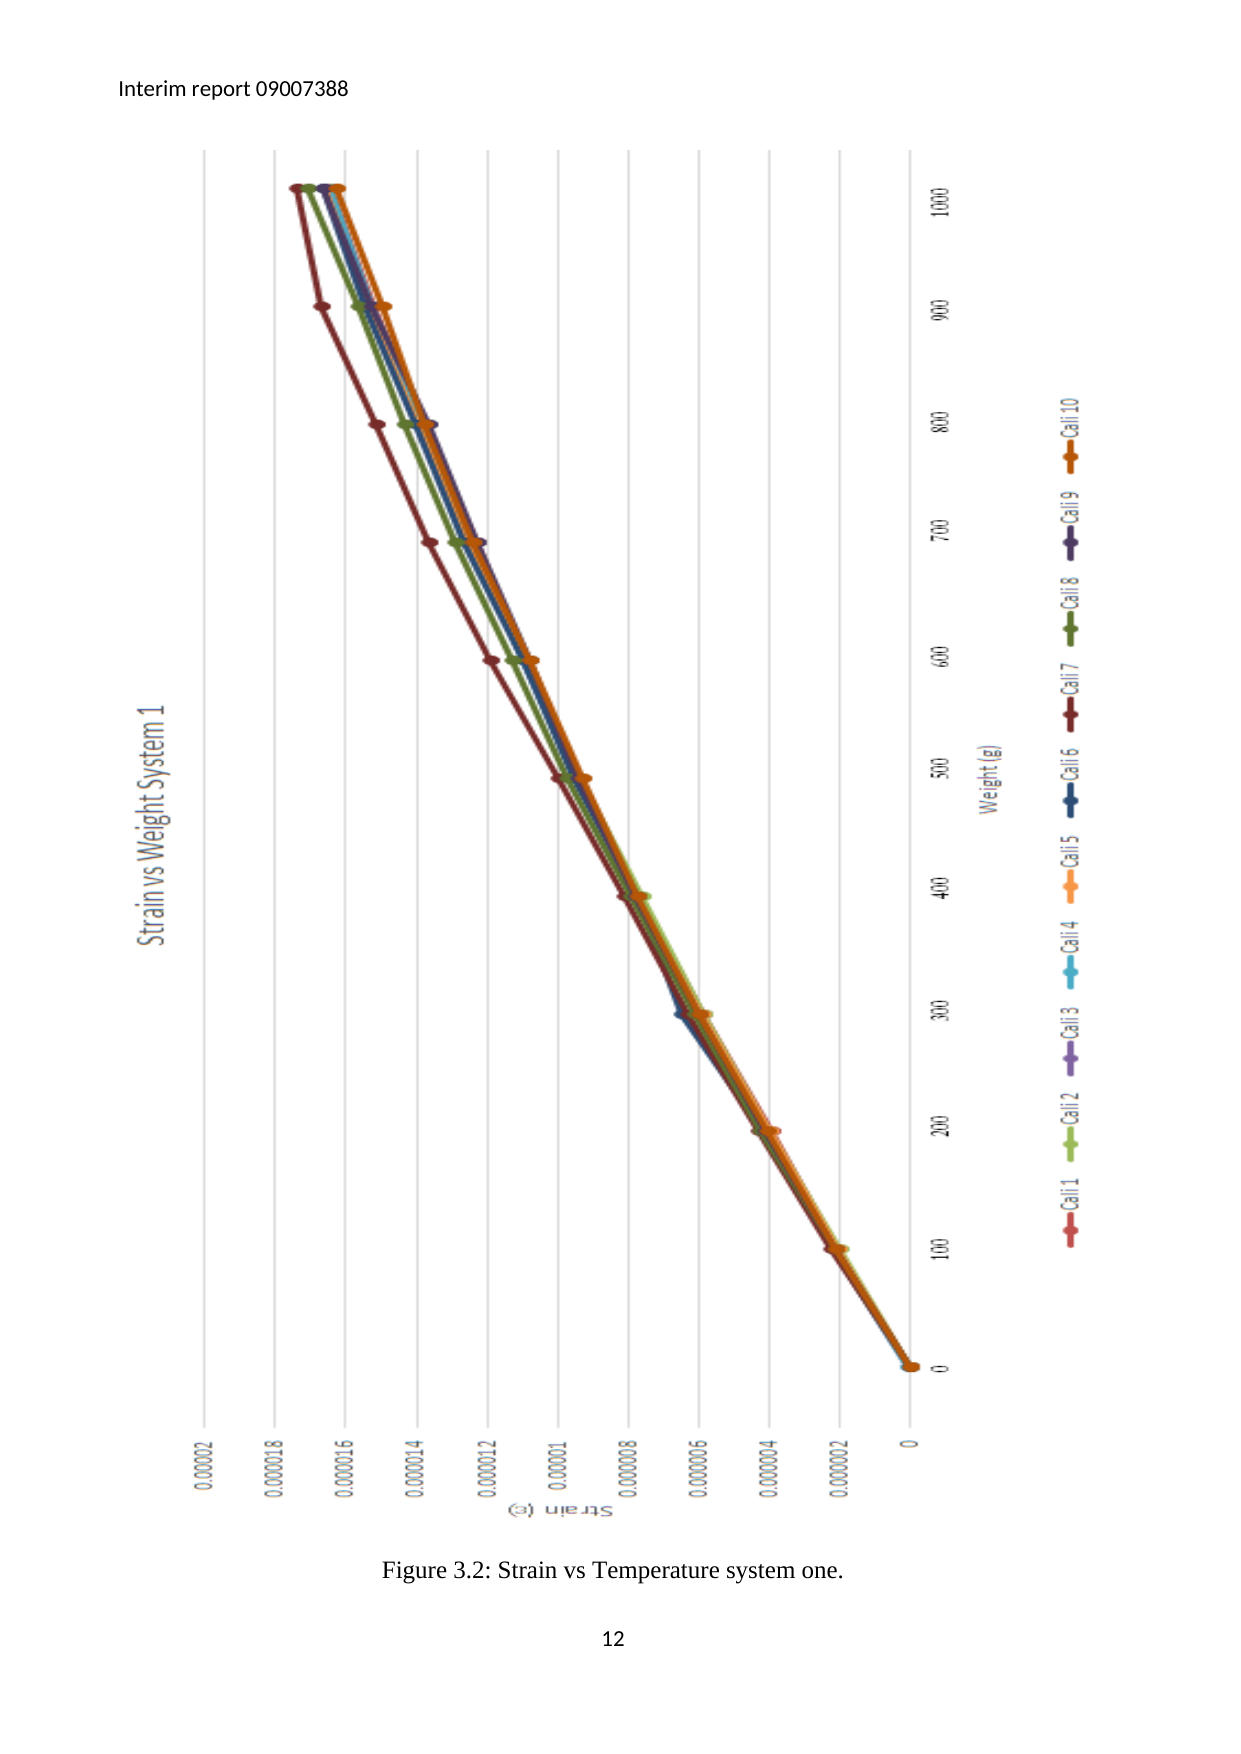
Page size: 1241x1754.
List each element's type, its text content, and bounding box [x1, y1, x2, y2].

picture [118, 150, 1103, 1530]
text Figure 3.2: Strain vs Temperature system one. [118, 1555, 1107, 1583]
